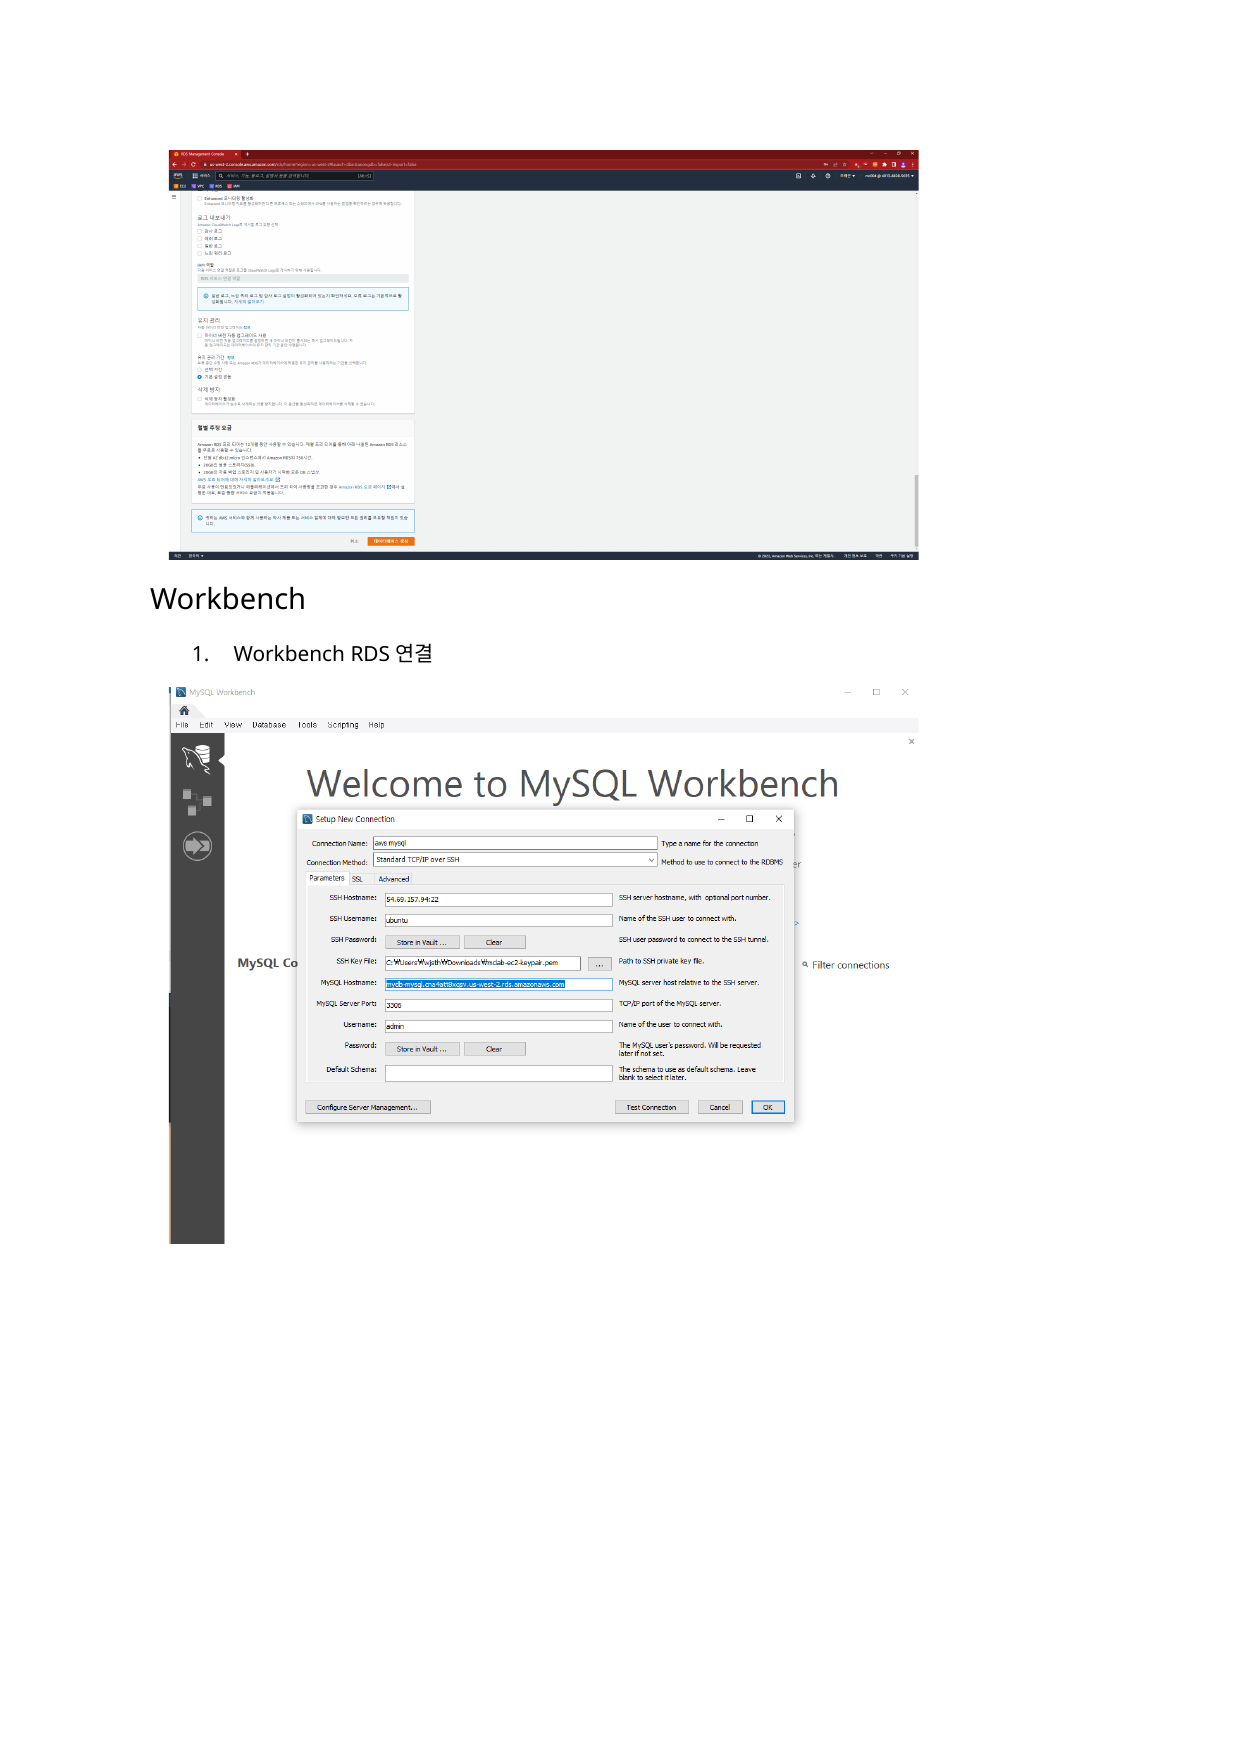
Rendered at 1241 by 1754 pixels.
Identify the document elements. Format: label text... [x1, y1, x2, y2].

subtitle Workbench [150, 578, 1090, 618]
subtitle Workbench RDS 연결 [192, 638, 1090, 668]
